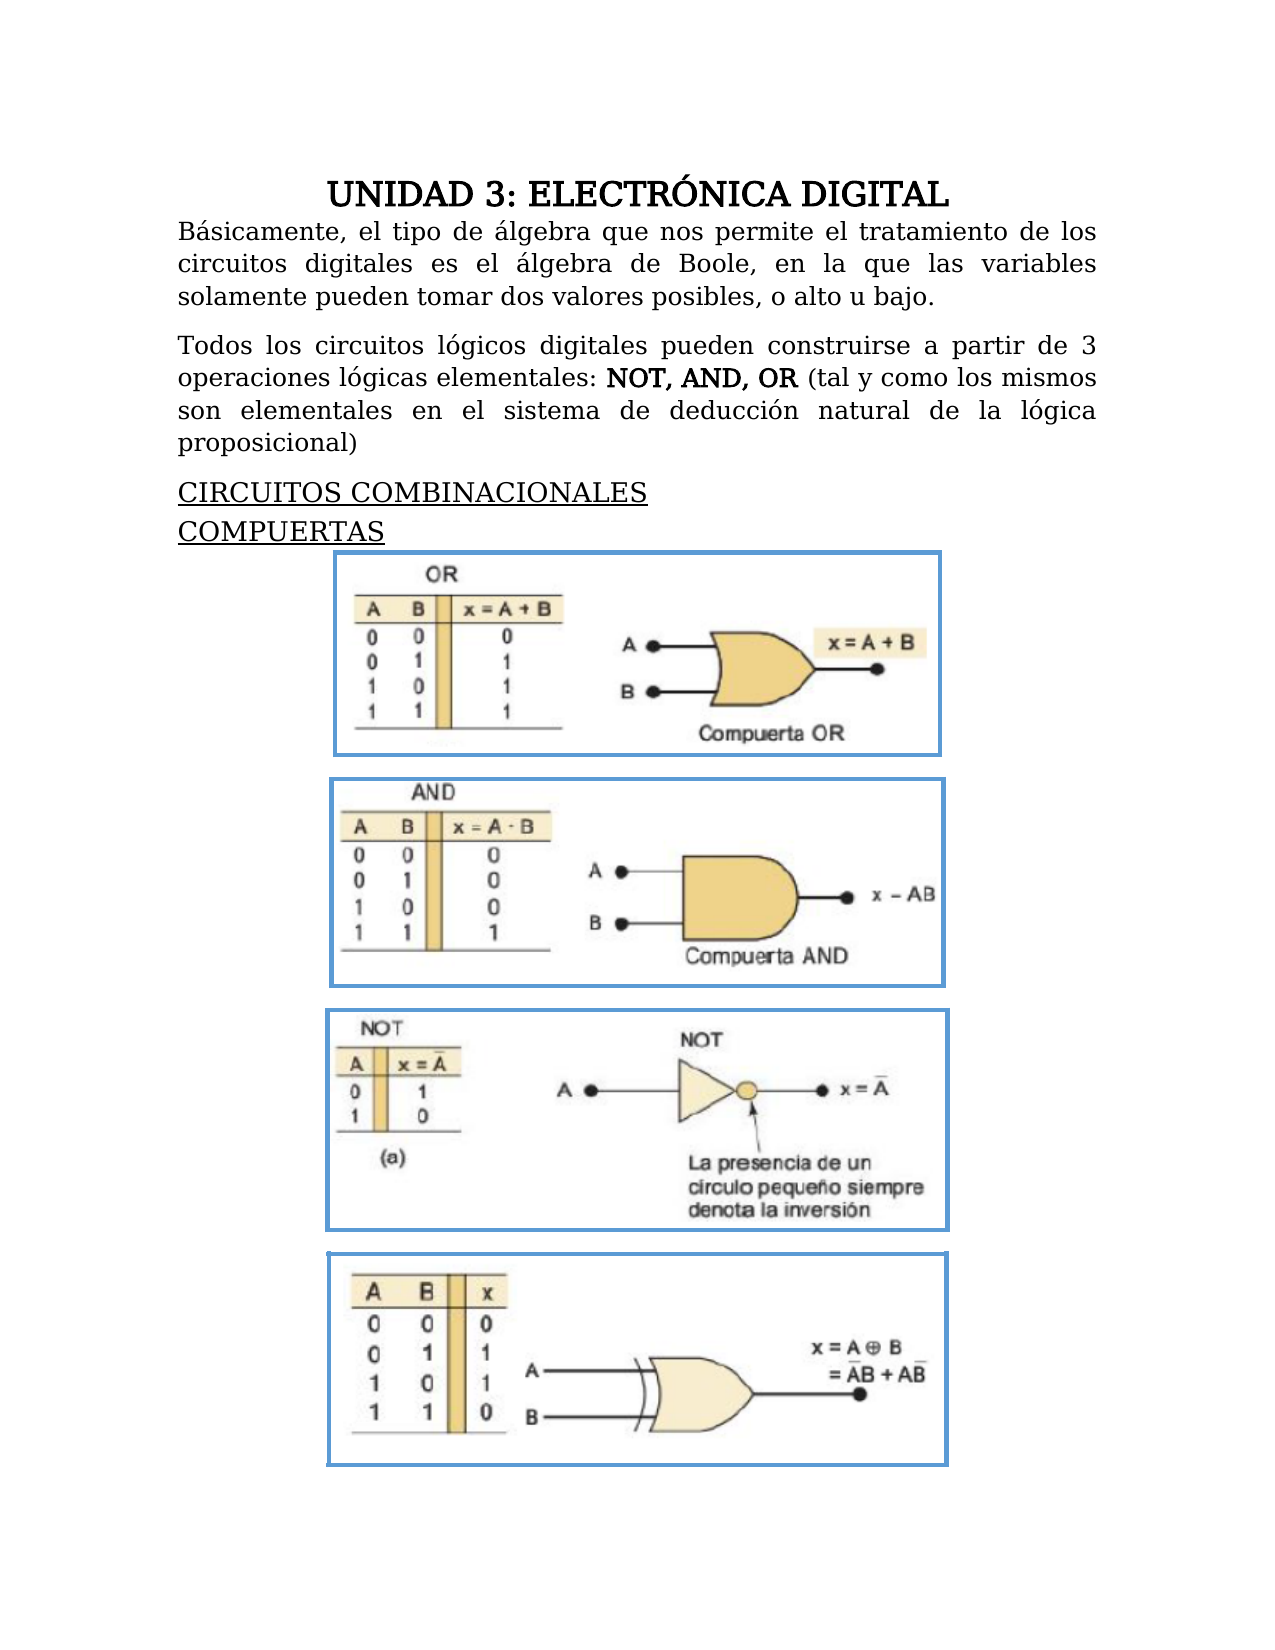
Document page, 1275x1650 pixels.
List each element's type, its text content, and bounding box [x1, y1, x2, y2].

subtitle COMPUERTAS [177, 515, 1098, 547]
subtitle CIRCUITOS COMBINACIONALES [177, 476, 1098, 508]
text Básicamente, el tipo de álgebra que nos permite el tratamiento de los circuitos digitales es el álgebra de Boole, en la que las variables solamente pueden tomar dos valores posibles, o alto u bajo. [177, 216, 1098, 311]
picture [331, 1256, 944, 1463]
picture [330, 1012, 945, 1228]
subtitle UNIDAD 3: ELECTRÓNICA DIGITAL [177, 173, 1098, 213]
picture [334, 781, 941, 984]
picture [337, 555, 938, 753]
text Todos los circuitos lógicos digitales pueden construirse a partir de 3 operaciones lógicas elementales: NOT, AND, OR (tal y como los mismos son elementales en el sistema de deducción natural de la lógica proposicional) [177, 329, 1098, 457]
